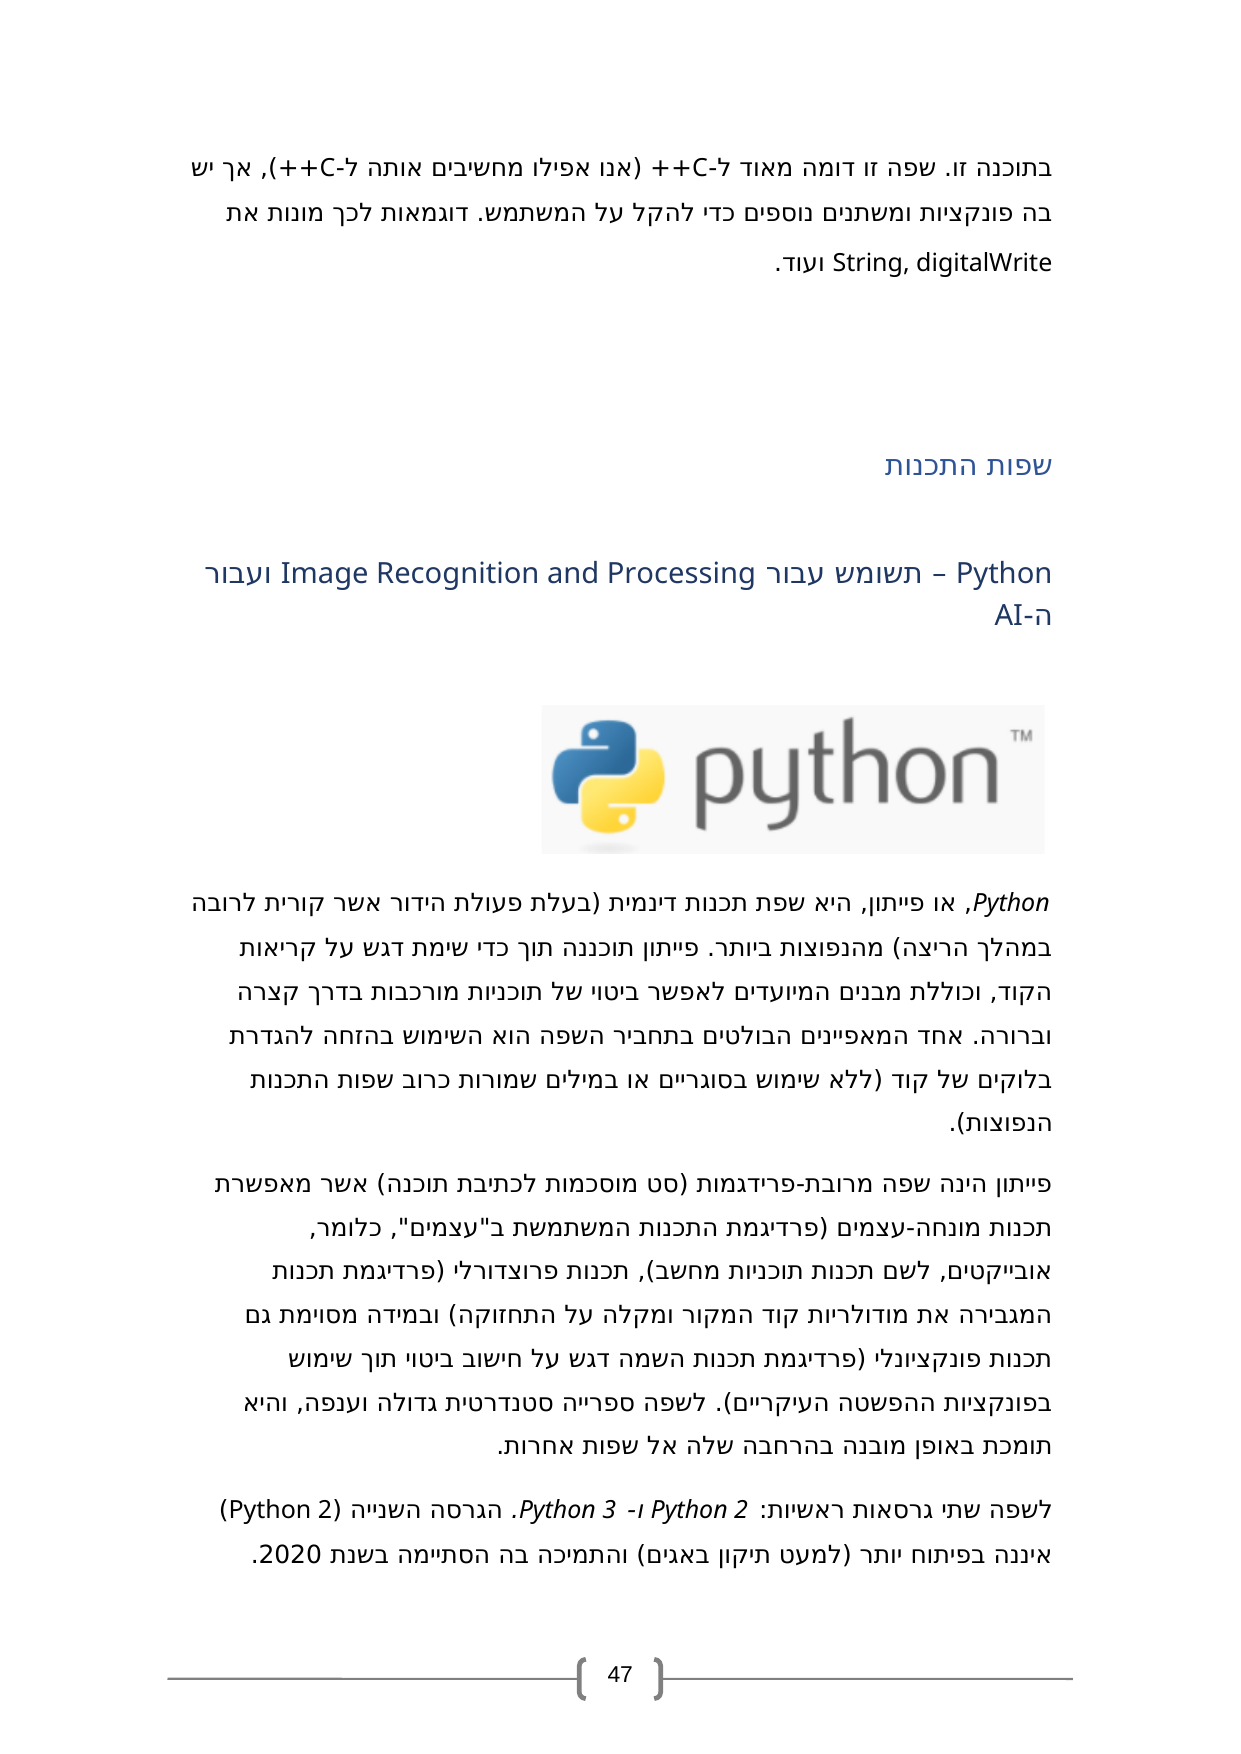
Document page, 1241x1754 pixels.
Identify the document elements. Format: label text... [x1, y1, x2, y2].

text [187, 150, 1053, 279]
text Python, או פייתון, היא שפת תכנות דינמית (בעלת פעולת הידור אשר קורית לרובה במהלך הריצה) מהנפוצות ביותר. פייתון תוכננה תוך כדי שימת דגש על קריאות הקוד, וכוללת מבנים המיועדים לאפשר ביטוי של תוכניות מורכבות בדרך קצרה וברורה. אחד המאפיינים הבולטים בתחביר השפה הוא השימוש בהזחה להגדרת בלוקים של קוד (ללא שימוש בסוגריים או במילים שמורות כרוב שפות התכנות הנפוצות). [187, 885, 1053, 1138]
text לשפה שתי גרסאות ראשיות: Python 2 ו- Python 3. הגרסה השנייה (Python 2) איננה בפיתוח יותר (למעט תיקון באגים) והתמיכה בה הסתיימה בשנת 2020. [187, 1492, 1053, 1570]
text פייתון הינה שפה מרובת-פרידגמות (סט מוסכמות לכתיבת תוכנה) אשר מאפשרת תכנות מונחה-עצמים (פרדיגמת התכנות המשתמשת ב"עצמים", כלומר, אובייקטים, לשם תכנות תוכניות מחשב), תכנות פרוצדורלי (פרדיגמת תכנות המגבירה את מודולריות קוד המקור ומקלה על התחזוקה) ובמידה מסוימת גם תכנות פונקציונלי (פרדיגמת תכנות השמה דגש על חישוב ביטוי תוך שימוש בפונקציות ההפשטה העיקריים). לשפה ספרייה סטנדרטית גדולה וענפה, והיא תומכת באופן מובנה בהרחבה שלה אל שפות אחרות. [187, 1169, 1053, 1461]
subtitle Python – תשומש עבור Image Recognition and Processing ועבור ה-AI [187, 552, 1053, 634]
subtitle שפות התכנות [187, 448, 1053, 482]
picture [541, 705, 1045, 854]
